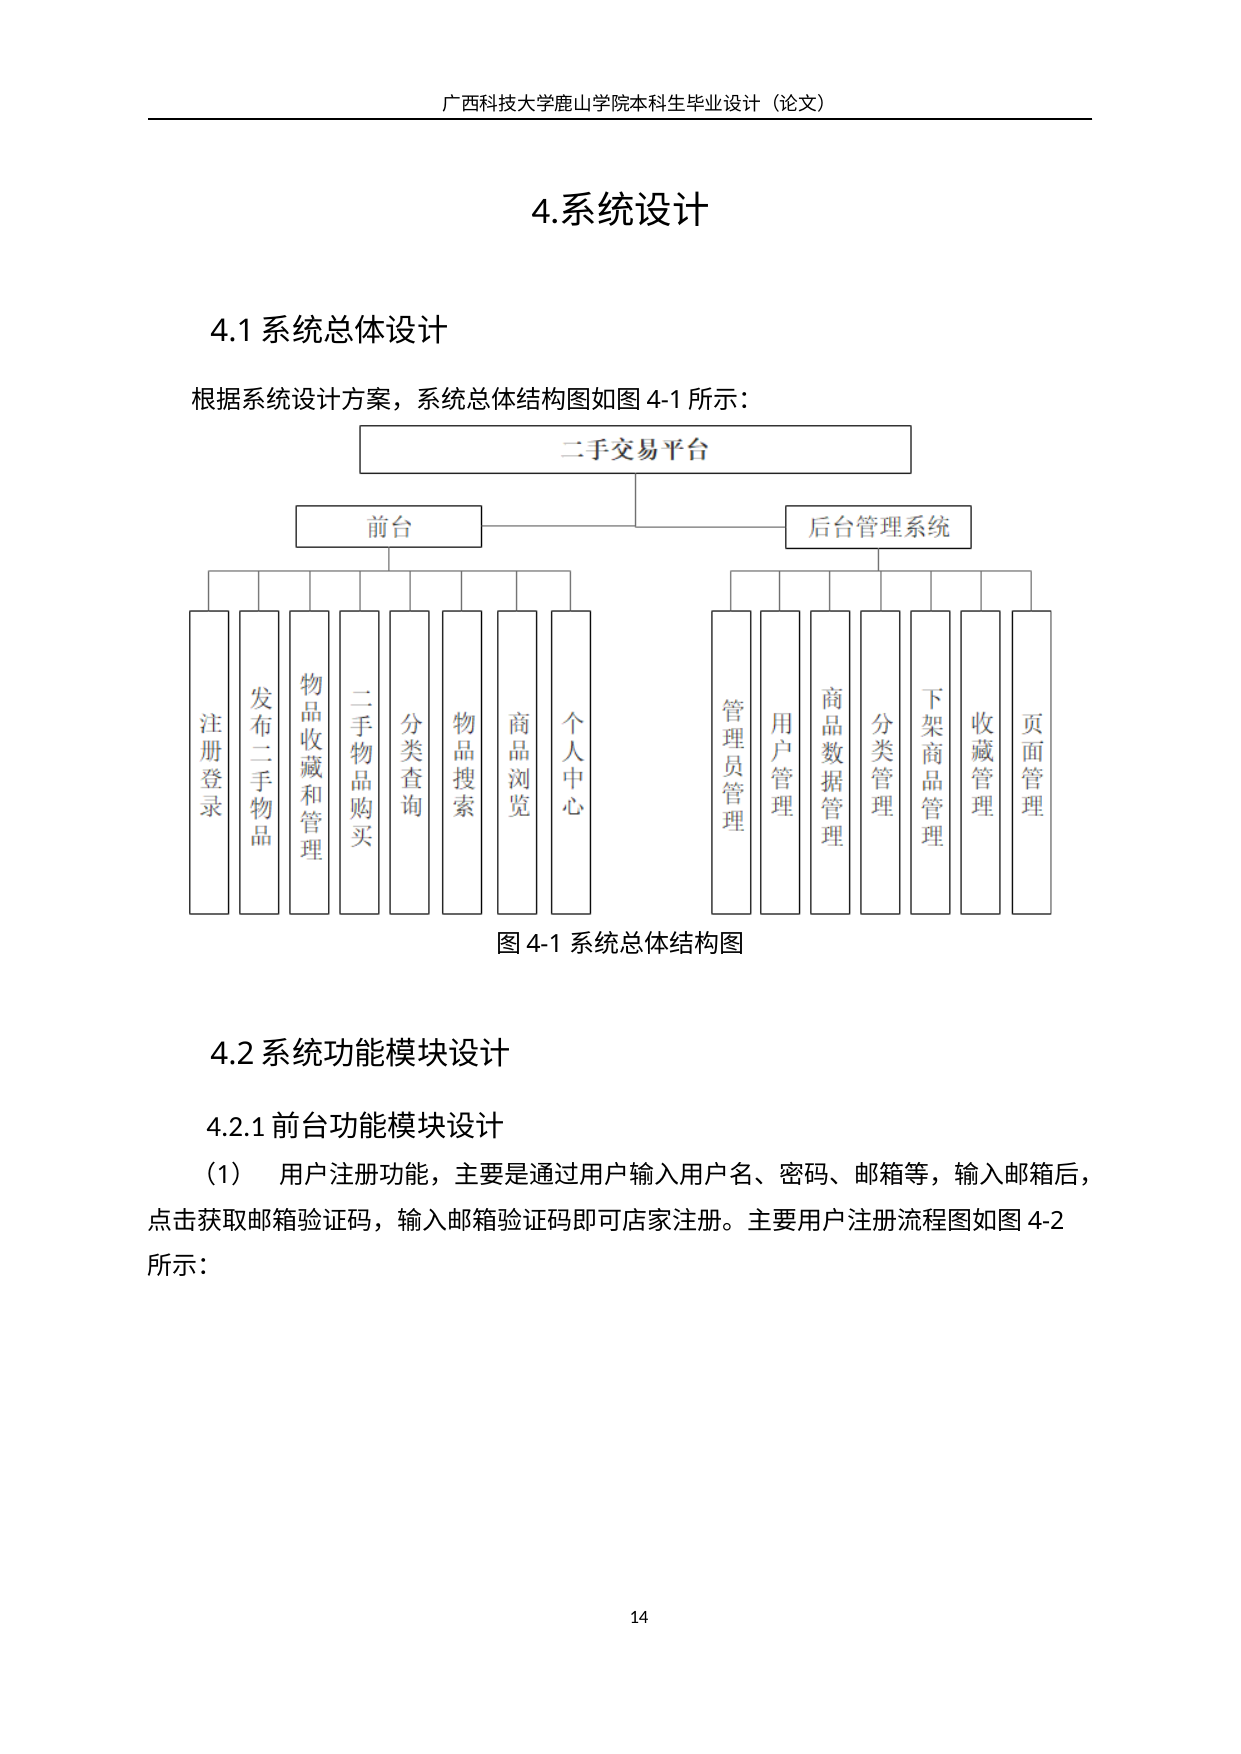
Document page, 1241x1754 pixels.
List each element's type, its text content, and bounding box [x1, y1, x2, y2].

text 图4-1 系统总体结构图 [148, 923, 1092, 960]
picture [188, 424, 1052, 916]
text 4.1系统总体设计 [148, 306, 1092, 351]
text 4.2系统功能模块设计 [148, 1028, 1092, 1074]
subtitle 4.2.1前台功能模块设计 [148, 1102, 1092, 1144]
list 根据系统设计方案，系统总体结构图如图4-1所示： [191, 379, 1092, 416]
subtitle 4.系统设计 [148, 180, 1092, 234]
list 用户注册功能，主要是通过用户输入用户名、密码、邮箱等，输入邮箱后，点击获取邮箱验证码，输入邮箱验证码即可店家注册。主要用户注册流程图如图4-2所示： [148, 1155, 1092, 1282]
